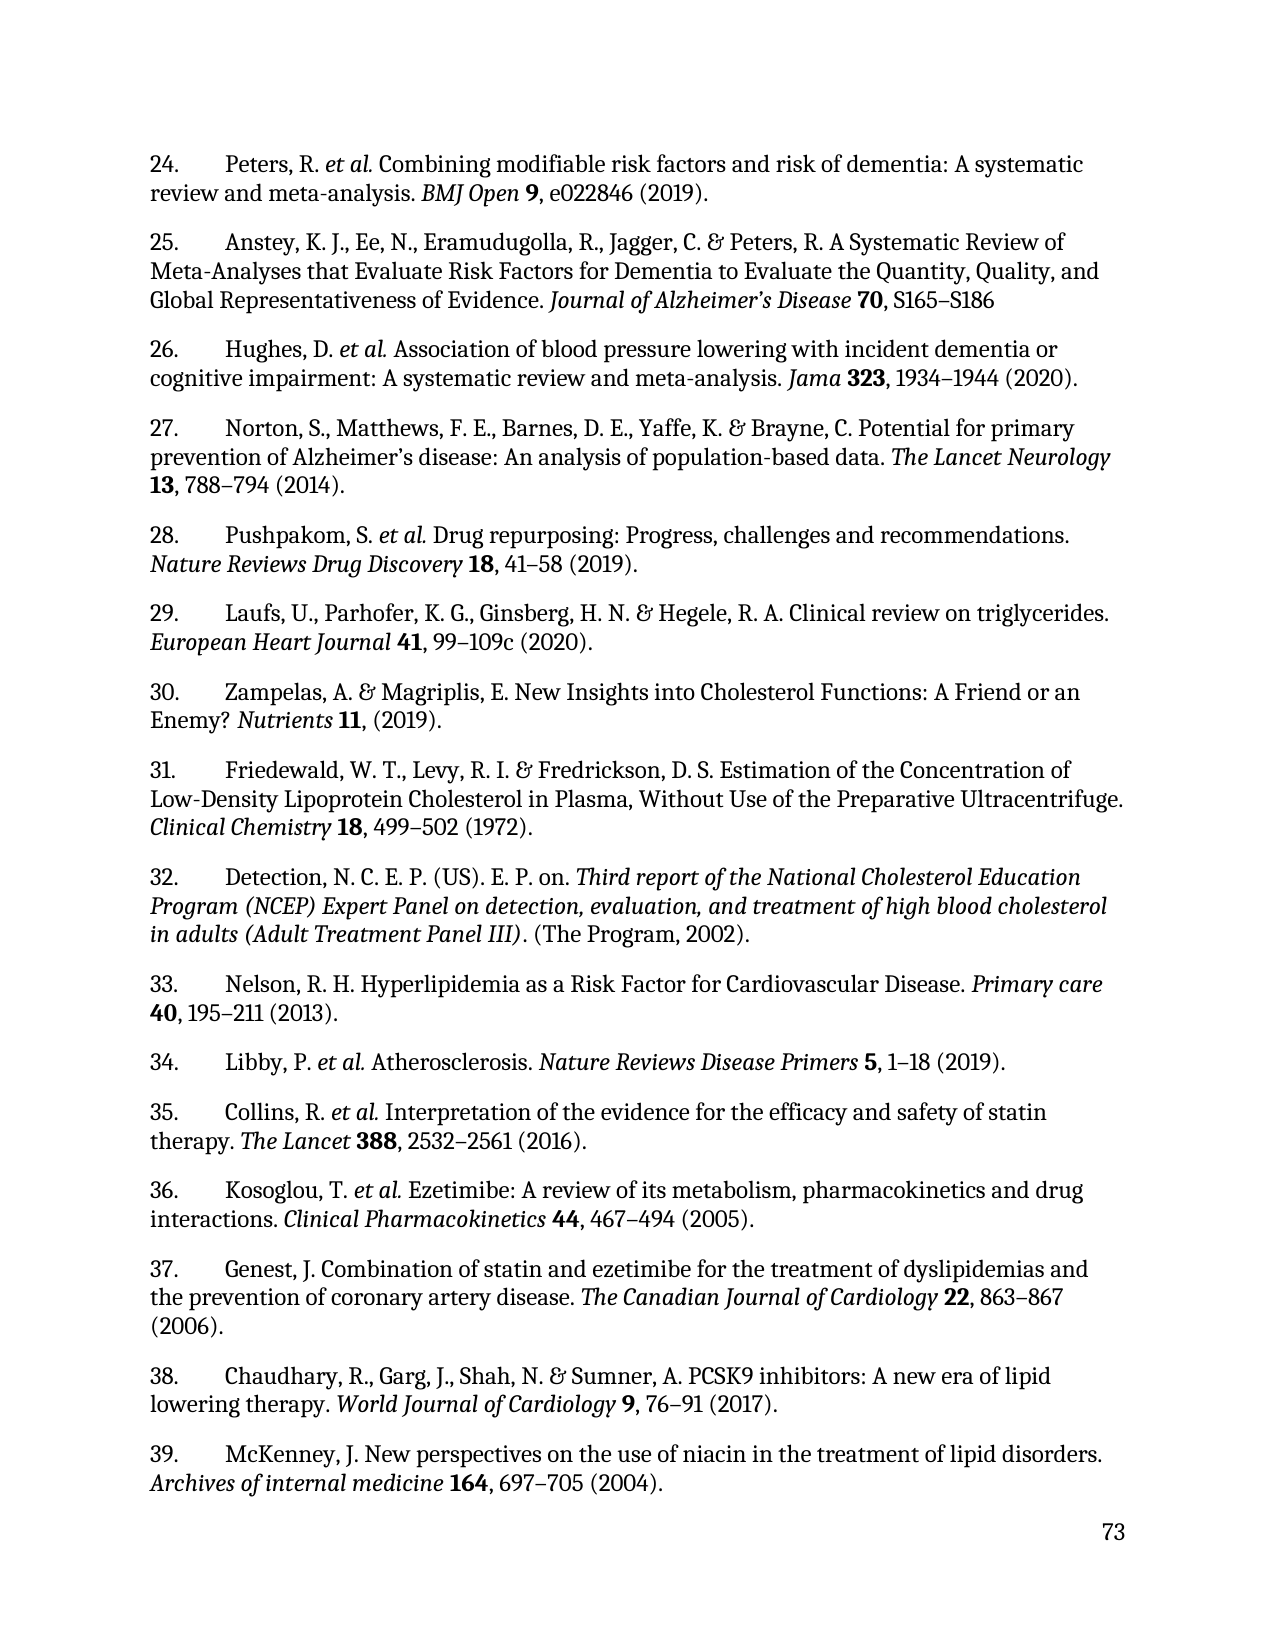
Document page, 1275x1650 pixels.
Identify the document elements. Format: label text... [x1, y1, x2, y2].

text 35. Collins, R. et al. Interpretation of the evidence for the efficacy and safety of statin therapy. The Lancet 388, 2532–2561 (2016). [150, 1098, 1125, 1155]
text 28. Pushpakom, S. et al. Drug repurposing: Progress, challenges and recommendations. Nature Reviews Drug Discovery 18, 41–58 (2019). [150, 521, 1125, 578]
text 29. Laufs, U., Parhofer, K. G., Ginsberg, H. N. & Hegele, R. A. Clinical review on triglycerides. European Heart Journal 41, 99–109c (2020). [150, 599, 1125, 657]
text 34. Libby, P. et al. Atherosclerosis. Nature Reviews Disease Primers 5, 1–18 (2019). [150, 1048, 1125, 1077]
text 33. Nelson, R. H. Hyperlipidemia as a Risk Factor for Cardiovascular Disease. Primary care 40, 195–211 (2013). [150, 970, 1125, 1027]
text 39. McKenney, J. New perspectives on the use of niacin in the treatment of lipid disorders. Archives of internal medicine 164, 697–705 (2004). [150, 1440, 1125, 1497]
text 32. Detection, N. C. E. P. (US). E. P. on. Third report of the National Cholesterol Education Program (NCEP) Expert Panel on detection, evaluation, and treatment of high blood cholesterol in adults (Adult Treatment Panel III). (The Program, 2002). [150, 863, 1125, 949]
text 38. Chaudhary, R., Garg, J., Shah, N. & Sumner, A. PCSK9 inhibitors: A new era of lipid lowering therapy. World Journal of Cardiology 9, 76–91 (2017). [150, 1362, 1125, 1419]
text 31. Friedewald, W. T., Levy, R. I. & Fredrickson, D. S. Estimation of the Concentration of Low-Density Lipoprotein Cholesterol in Plasma, Without Use of the Preparative Ultracentrifuge. Clinical Chemistry 18, 499–502 (1972). [150, 756, 1125, 842]
text 30. Zampelas, A. & Magriplis, E. New Insights into Cholesterol Functions: A Friend or an Enemy? Nutrients 11, (2019). [150, 677, 1125, 735]
text 36. Kosoglou, T. et al. Ezetimibe: A review of its metabolism, pharmacokinetics and drug interactions. Clinical Pharmacokinetics 44, 467–494 (2005). [150, 1176, 1125, 1234]
text 25. Anstey, K. J., Ee, N., Eramudugolla, R., Jagger, C. & Peters, R. A Systematic Review of Meta-Analyses that Evaluate Risk Factors for Dementia to Evaluate the Quantity, Quality, and Global Representativeness of Evidence. Journal of Alzheimer’s Disease 70, S165–S186 [150, 228, 1125, 314]
text 37. Genest, J. Combination of statin and ezetimibe for the treatment of dyslipidemias and the prevention of coronary artery disease. The Canadian Journal of Cardiology 22, 863–867 (2006). [150, 1254, 1125, 1341]
text 26. Hughes, D. et al. Association of blood pressure lowering with incident dementia or cognitive impairment: A systematic review and meta-analysis. Jama 323, 1934–1944 (2020). [150, 335, 1125, 393]
text 24. Peters, R. et al. Combining modifiable risk factors and risk of dementia: A systematic review and meta-analysis. BMJ Open 9, e022846 (2019). [150, 150, 1125, 207]
text 27. Norton, S., Matthews, F. E., Barnes, D. E., Yaffe, K. & Brayne, C. Potential for primary prevention of Alzheimer’s disease: An analysis of population-based data. The Lancet Neurology 13, 788–794 (2014). [150, 414, 1125, 500]
